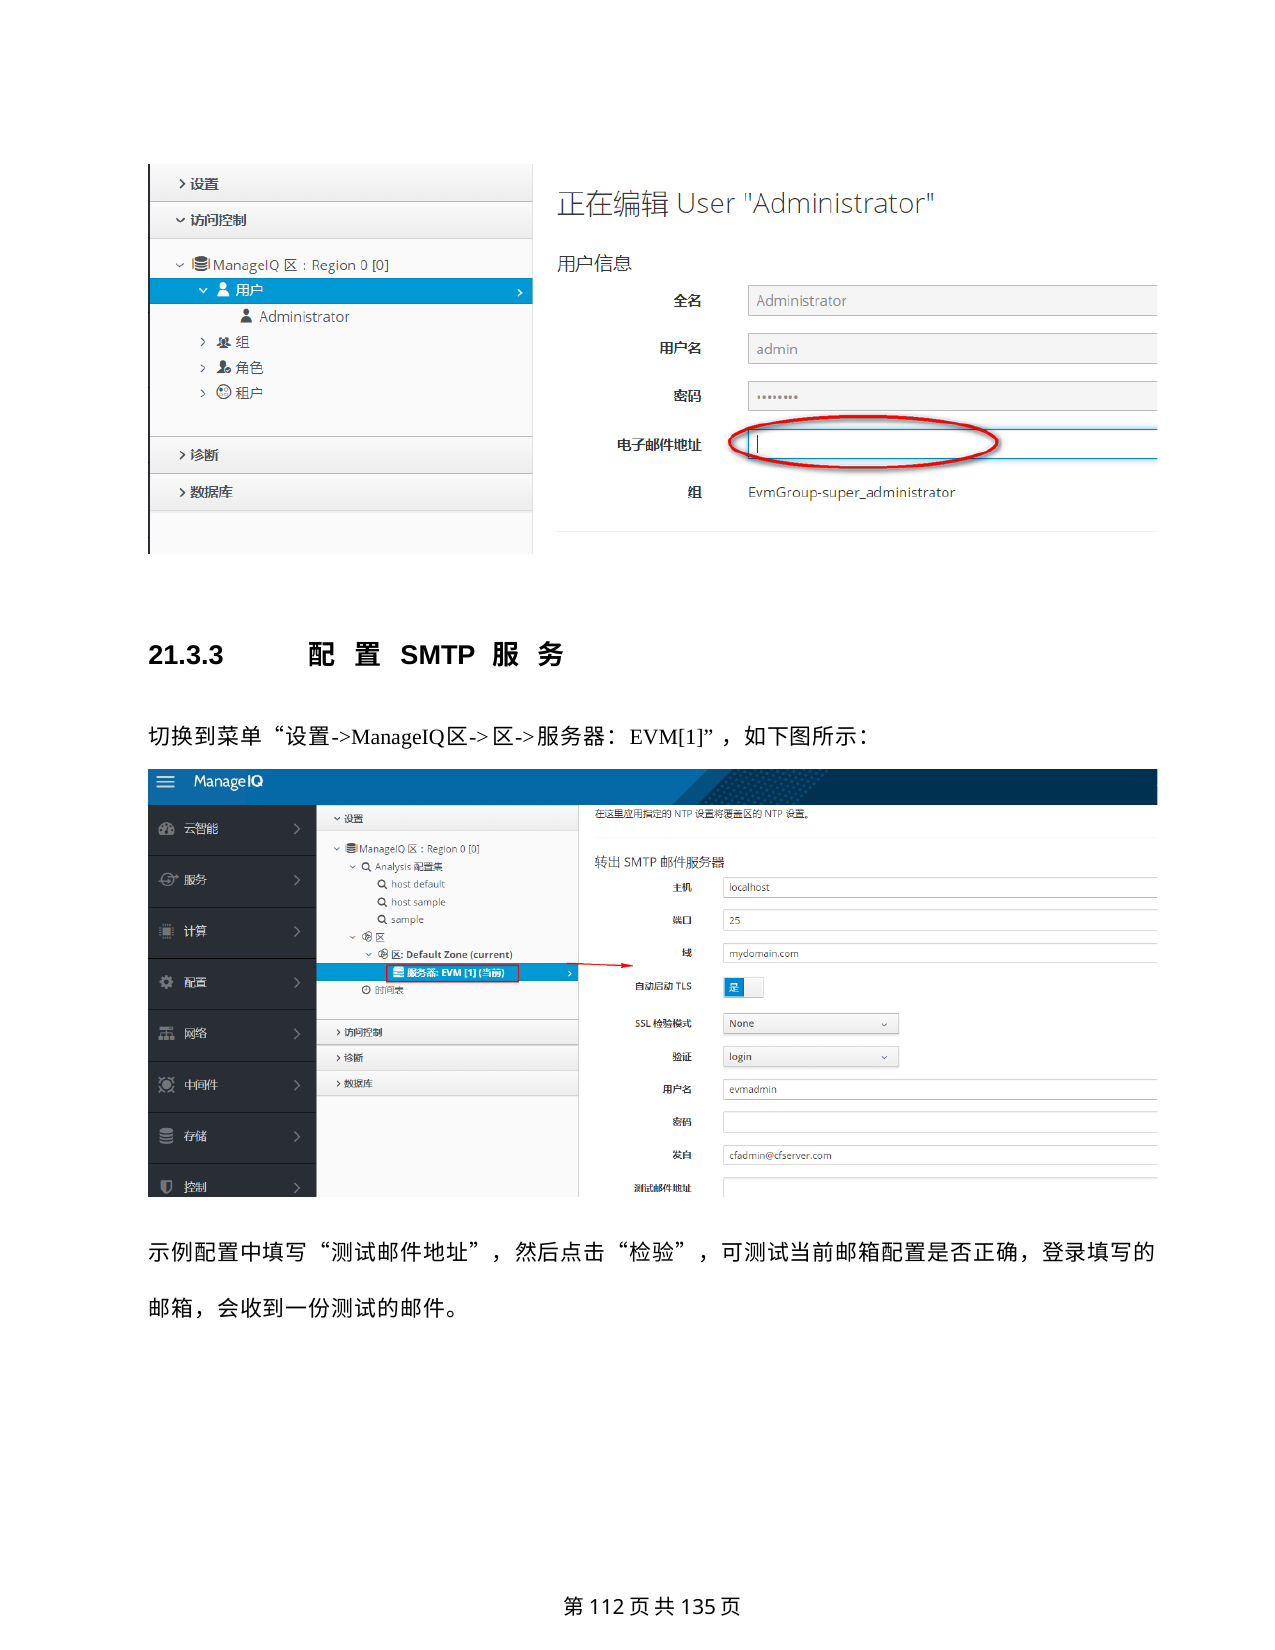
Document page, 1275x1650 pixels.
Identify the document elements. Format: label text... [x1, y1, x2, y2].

subtitle 配置SMTP服务 [148, 615, 1156, 690]
text 示例配置中填写“测试邮件地址”，然后点击“检验”，可测试当前邮箱配置是否正确，登录填写的邮箱，会收到一份测试的邮件。 [148, 1232, 1156, 1325]
picture [148, 164, 1158, 554]
picture [148, 769, 1158, 1197]
text 切换到菜单“设置->ManageIQ区->区->服务器：EVM[1]”，如下图所示： [148, 716, 1156, 753]
